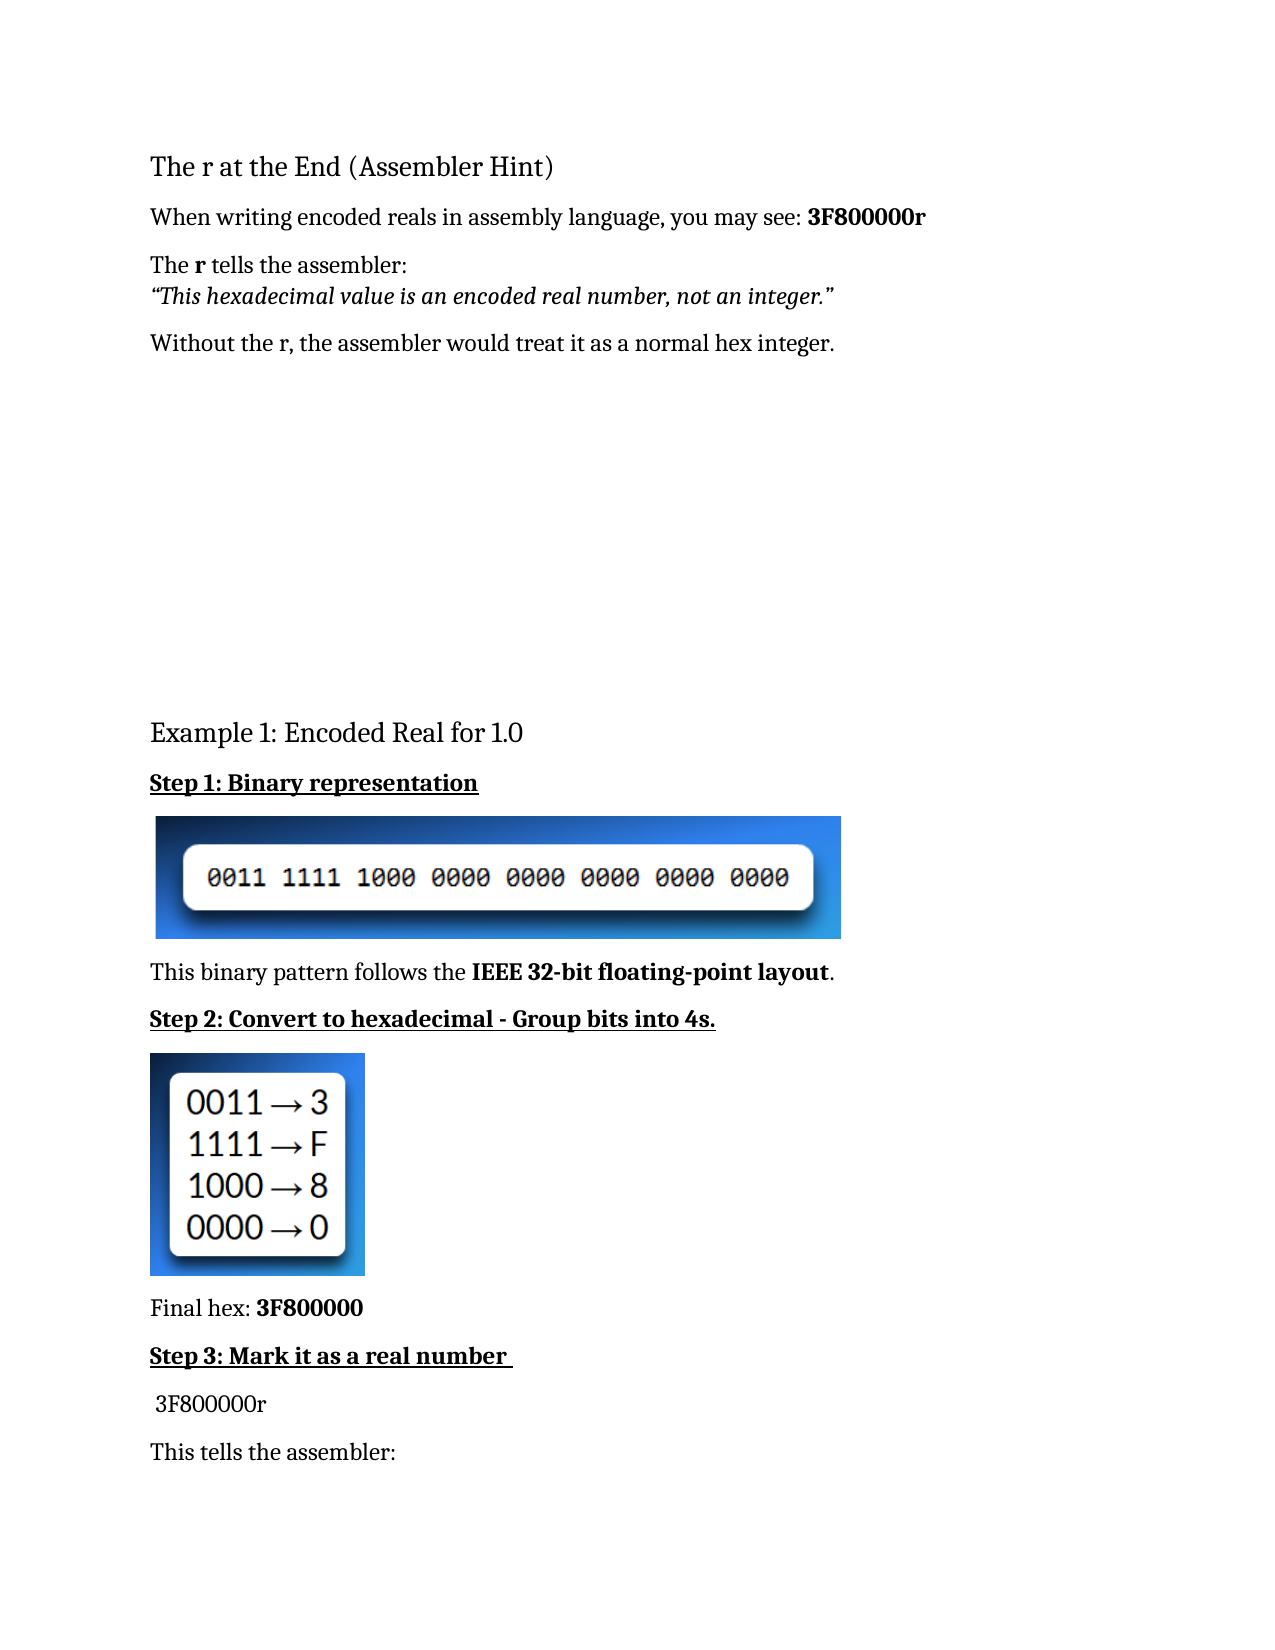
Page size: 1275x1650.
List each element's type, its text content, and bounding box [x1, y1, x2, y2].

text Final hex: 3F800000 [150, 1294, 1125, 1323]
text Example 1: Encoded Real for 1.0 [150, 716, 1125, 749]
text Without the r, the assembler would treat it as a normal hex integer. [150, 329, 1125, 358]
text When writing encoded reals in assembly language, you may see: 3F800000r [150, 203, 1125, 232]
text The r tells the assembler: “This hexadecimal value is an encoded real number, not an integer.” [150, 251, 1125, 310]
picture [155, 816, 842, 939]
text Step 2: Convert to hexadecimal - Group bits into 4s. [150, 1005, 1125, 1034]
picture [150, 1053, 365, 1276]
text 3F800000r [150, 1390, 1125, 1418]
text This binary pattern follows the IEEE 32-bit floating-point layout. [150, 958, 1125, 986]
text Step 1: Binary representation [150, 769, 1125, 798]
text The r at the End (Assembler Hint) [150, 150, 1125, 183]
text This tells the assembler: [150, 1437, 1125, 1466]
text Step 3: Mark it as a real number [150, 1342, 1125, 1371]
